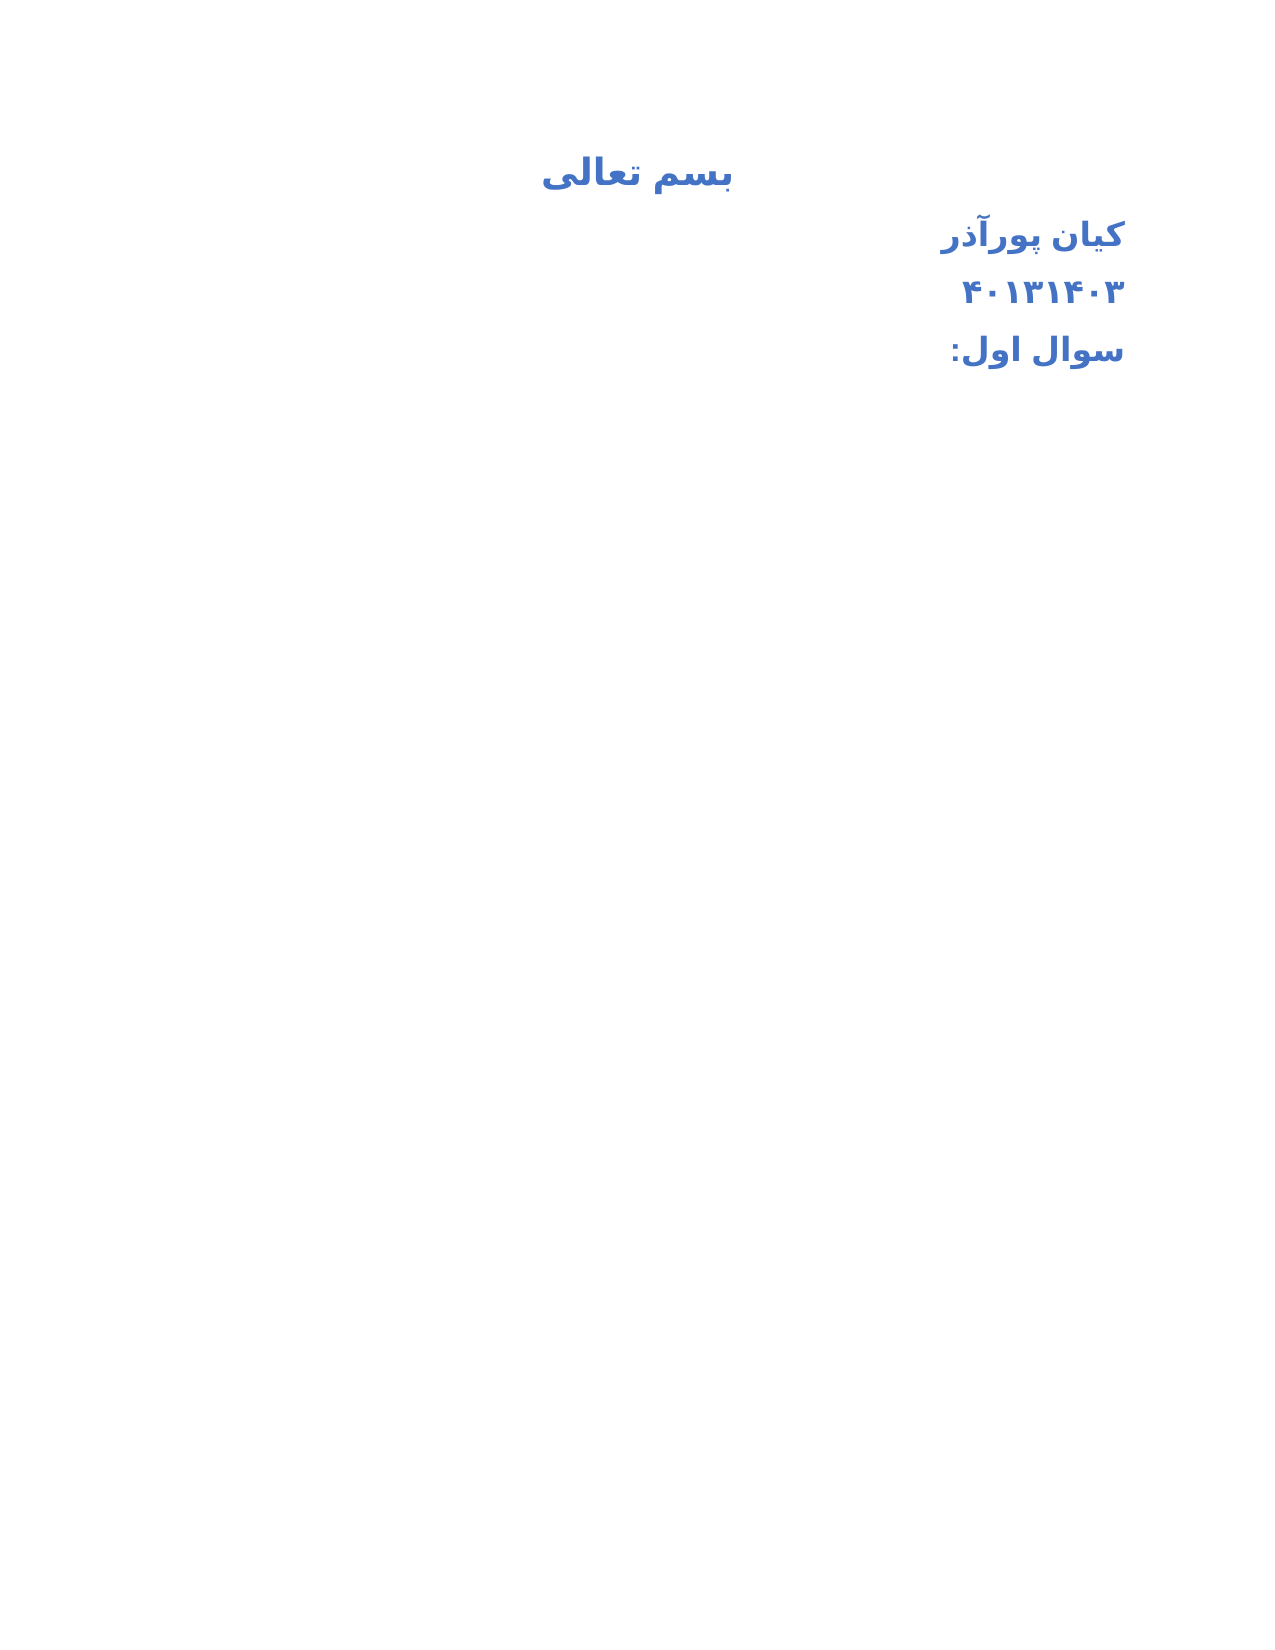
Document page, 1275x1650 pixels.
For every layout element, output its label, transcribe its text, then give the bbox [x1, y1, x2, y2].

text سوال اول: [150, 330, 1125, 368]
text بسم تعالی [150, 150, 1125, 193]
text کیان پورآذر ۴۰۱۳۱۴۰۳ [150, 215, 1125, 311]
